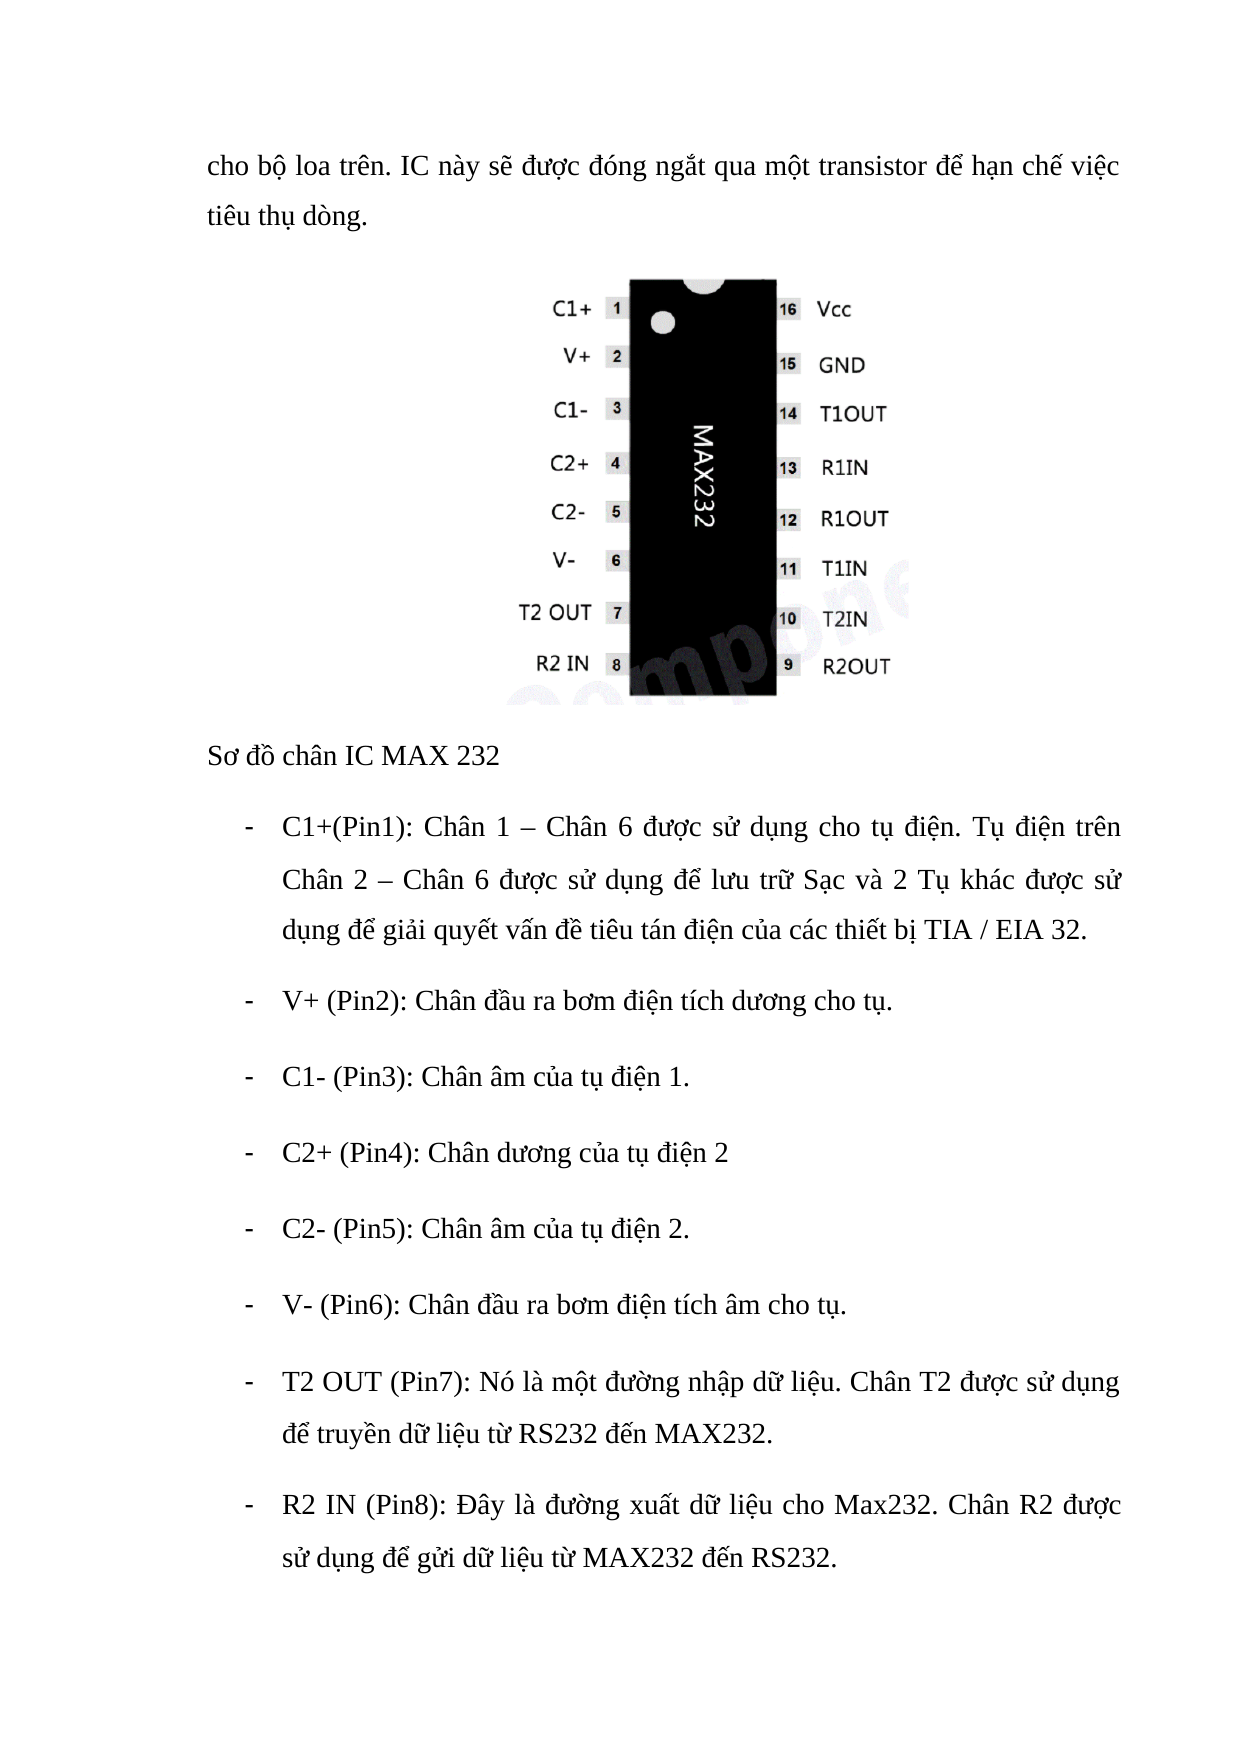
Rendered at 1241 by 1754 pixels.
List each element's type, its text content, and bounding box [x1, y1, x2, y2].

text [207, 148, 1122, 232]
list C2+ (Pin4): Chân dương của tụ điện 2 [244, 1131, 1122, 1171]
list R2 IN (Pin8): Đây là đường xuất dữ liệu cho Max232. Chân R2 được sử dụng để gửi dữ liệu từ MAX232 đến RS232. [244, 1483, 1122, 1573]
list V+ (Pin2): Chân đầu ra bơm điện tích dương cho tụ. [244, 979, 1122, 1019]
list C1- (Pin3): Chân âm của tụ điện 1. [244, 1055, 1122, 1095]
list C1+(Pin1): Chân 1 – Chân 6 được sử dụng cho tụ điện. Tụ điện trên Chân 2 – Chân 6 được sử dụng để lưu trữ Sạc và 2 Tụ khác được sử dụng để giải quyết vấn đề tiêu tán điện của các thiết bị TIA / EIA 32. [244, 805, 1122, 946]
list T2 OUT (Pin7): Nó là một đường nhập dữ liệu. Chân T2 được sử dụng để truyền dữ liệu từ RS232 đến MAX232. [244, 1360, 1122, 1450]
text Sơ đồ chân IC MAX 232 [207, 738, 1122, 772]
list C2- (Pin5): Chân âm của tụ điện 2. [244, 1207, 1122, 1247]
list V- (Pin6): Chân đầu ra bơm điện tích âm cho tụ. [244, 1284, 1122, 1323]
picture [495, 265, 909, 705]
